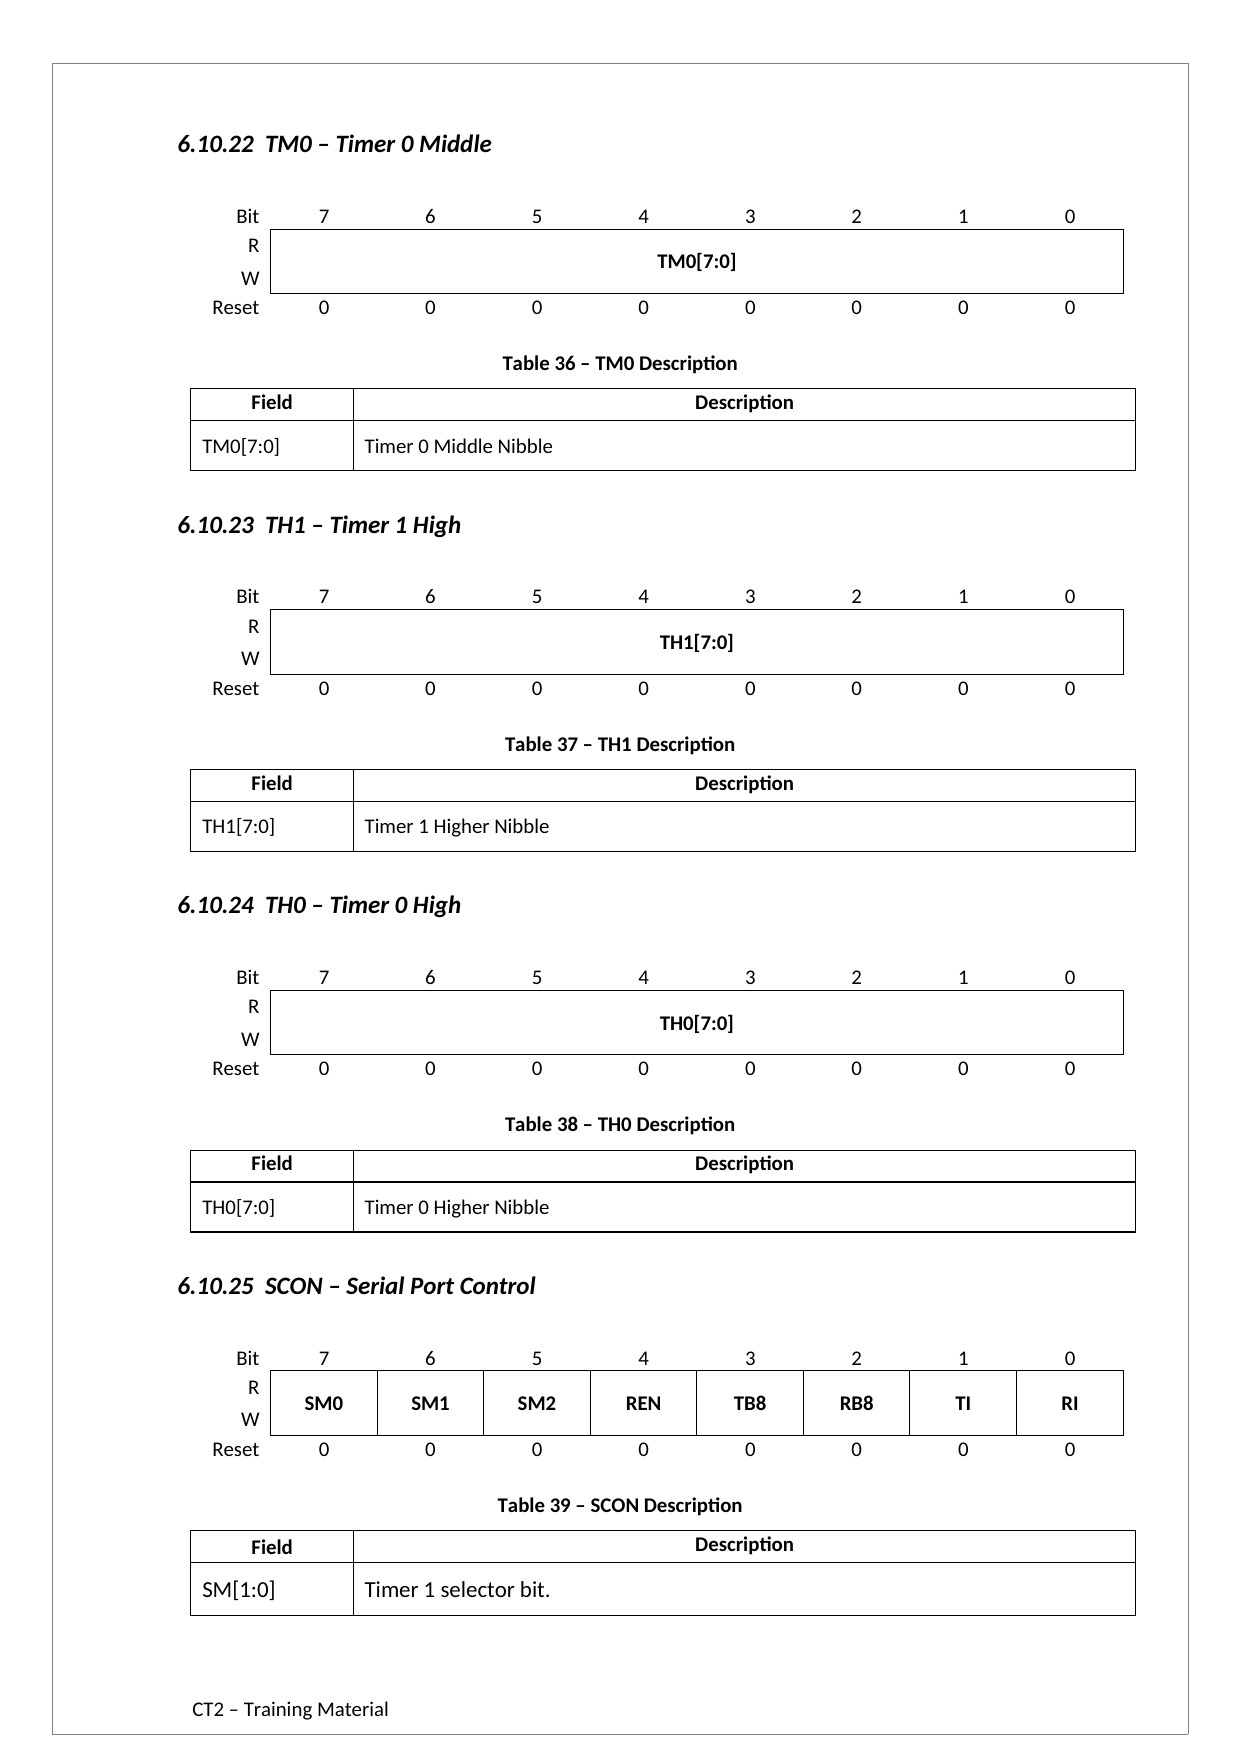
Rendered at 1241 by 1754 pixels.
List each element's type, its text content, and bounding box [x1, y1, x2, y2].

subtitle TM0 – Timer 0 Middle [117, 128, 1123, 159]
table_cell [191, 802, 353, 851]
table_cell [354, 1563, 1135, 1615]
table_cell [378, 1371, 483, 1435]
subtitle TH1 – Timer 1 High [117, 509, 1123, 539]
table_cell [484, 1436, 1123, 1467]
text Table 39 – SCON Description [117, 1492, 1123, 1518]
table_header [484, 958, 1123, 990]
text Table 37 – TH1 Description [117, 731, 1123, 756]
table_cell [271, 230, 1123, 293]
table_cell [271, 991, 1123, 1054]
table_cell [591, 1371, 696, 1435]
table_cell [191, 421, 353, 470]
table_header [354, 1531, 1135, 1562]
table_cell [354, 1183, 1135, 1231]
text Table 36 – TM0 Description [117, 350, 1123, 376]
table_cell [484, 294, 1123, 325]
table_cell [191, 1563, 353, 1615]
subtitle TH0 – Timer 0 High [117, 889, 1123, 920]
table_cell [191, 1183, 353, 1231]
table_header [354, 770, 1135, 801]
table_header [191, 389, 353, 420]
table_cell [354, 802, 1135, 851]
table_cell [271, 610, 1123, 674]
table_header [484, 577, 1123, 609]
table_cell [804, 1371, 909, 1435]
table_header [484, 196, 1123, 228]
subtitle SCON – Serial Port Control [117, 1270, 1123, 1301]
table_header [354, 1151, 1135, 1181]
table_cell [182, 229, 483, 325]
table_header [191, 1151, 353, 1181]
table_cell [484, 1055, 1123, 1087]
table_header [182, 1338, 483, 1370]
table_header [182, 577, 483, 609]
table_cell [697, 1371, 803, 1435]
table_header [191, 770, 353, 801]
text Table 38 – TH0 Description [117, 1112, 1123, 1137]
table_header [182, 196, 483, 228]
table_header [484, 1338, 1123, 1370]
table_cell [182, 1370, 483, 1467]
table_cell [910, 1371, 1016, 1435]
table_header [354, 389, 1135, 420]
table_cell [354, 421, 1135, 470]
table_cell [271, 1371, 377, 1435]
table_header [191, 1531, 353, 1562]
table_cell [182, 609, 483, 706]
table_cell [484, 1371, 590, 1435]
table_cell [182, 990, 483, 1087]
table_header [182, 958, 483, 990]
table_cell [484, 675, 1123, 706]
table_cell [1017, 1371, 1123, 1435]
